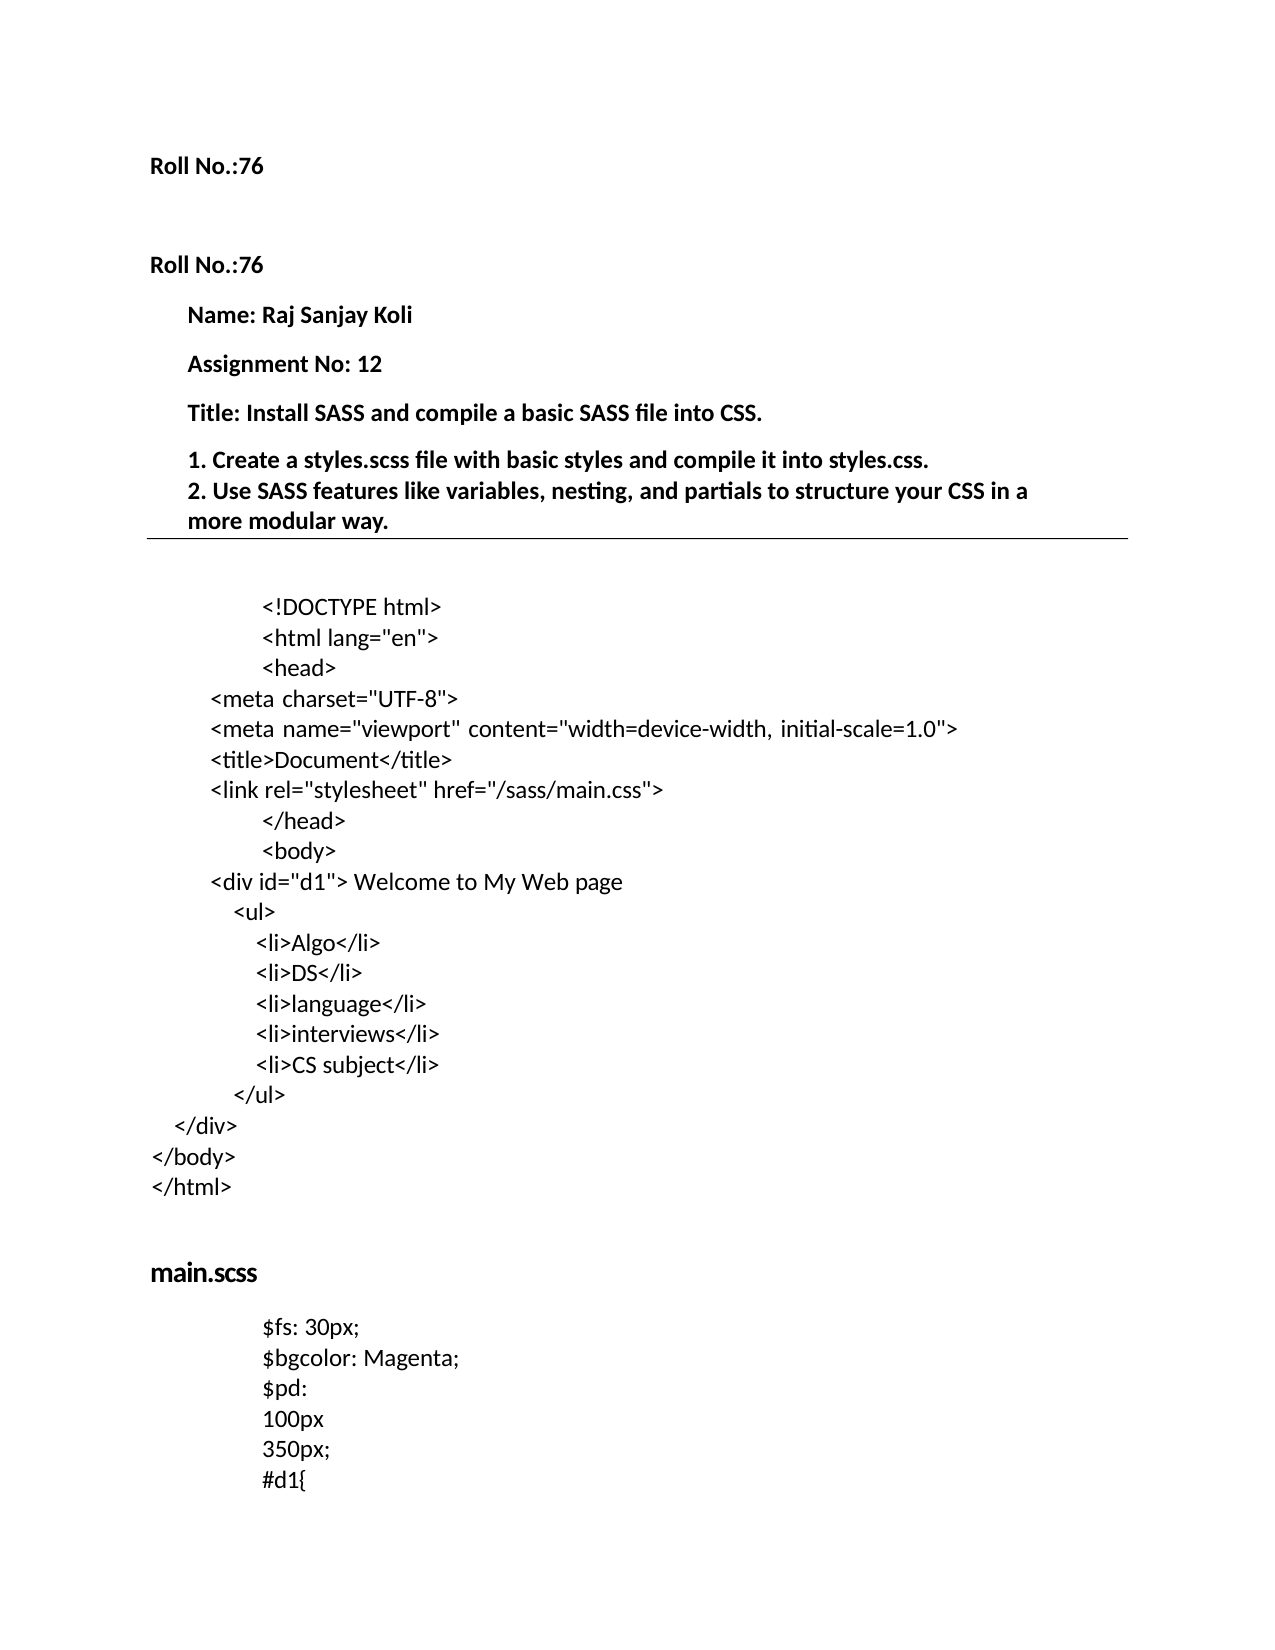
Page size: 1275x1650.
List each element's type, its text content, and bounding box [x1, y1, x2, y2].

text <title>Document</title> [210, 744, 1125, 774]
text <li>interviews</li> [256, 1019, 1125, 1049]
list Use SASS features like variables, nesting, and partials to structure your CSS in a more modular way. [187, 475, 1051, 536]
text </body> [150, 1141, 236, 1171]
text <meta name="viewport" content="width=device-width, initial-scale=1.0"> [210, 713, 1125, 744]
text <ul> [233, 897, 1125, 927]
list Create a styles.scss file with basic styles and compile it into styles.css. [187, 444, 1125, 475]
text </div> [150, 1110, 238, 1141]
text Name: Raj Sanjay Koli [187, 299, 501, 329]
text Assignment No: 12 [187, 348, 421, 378]
text <div id="d1"> Welcome to My Web page [210, 866, 1125, 897]
text $pd: 100px 350px; #d1{ [262, 1373, 356, 1495]
text <li>Algo</li> [256, 927, 1125, 958]
text <html lang="en"> [262, 622, 1125, 652]
text <meta charset="UTF-8"> [210, 683, 1125, 713]
title main.scss [150, 1254, 1125, 1290]
text <!DOCTYPE html> [262, 591, 1125, 622]
text <head> [262, 652, 1125, 683]
text <li>DS</li> [256, 958, 1125, 988]
text Title: Install SASS and compile a basic SASS file into CSS. [187, 397, 1125, 428]
text </ul> [233, 1080, 1125, 1110]
text </head> [262, 805, 1125, 836]
text <link rel="stylesheet" href="/sass/main.css"> [210, 774, 1125, 805]
text <li>CS subject</li> [256, 1049, 1125, 1080]
text Roll No.:76 [150, 150, 1125, 181]
text <body> [262, 836, 1125, 866]
text <li>language</li> [256, 988, 1125, 1019]
text $bgcolor: Magenta; [262, 1342, 1125, 1373]
text $fs: 30px; [262, 1312, 1125, 1342]
text Roll No.:76 [150, 249, 1125, 280]
text </html> [150, 1171, 232, 1202]
